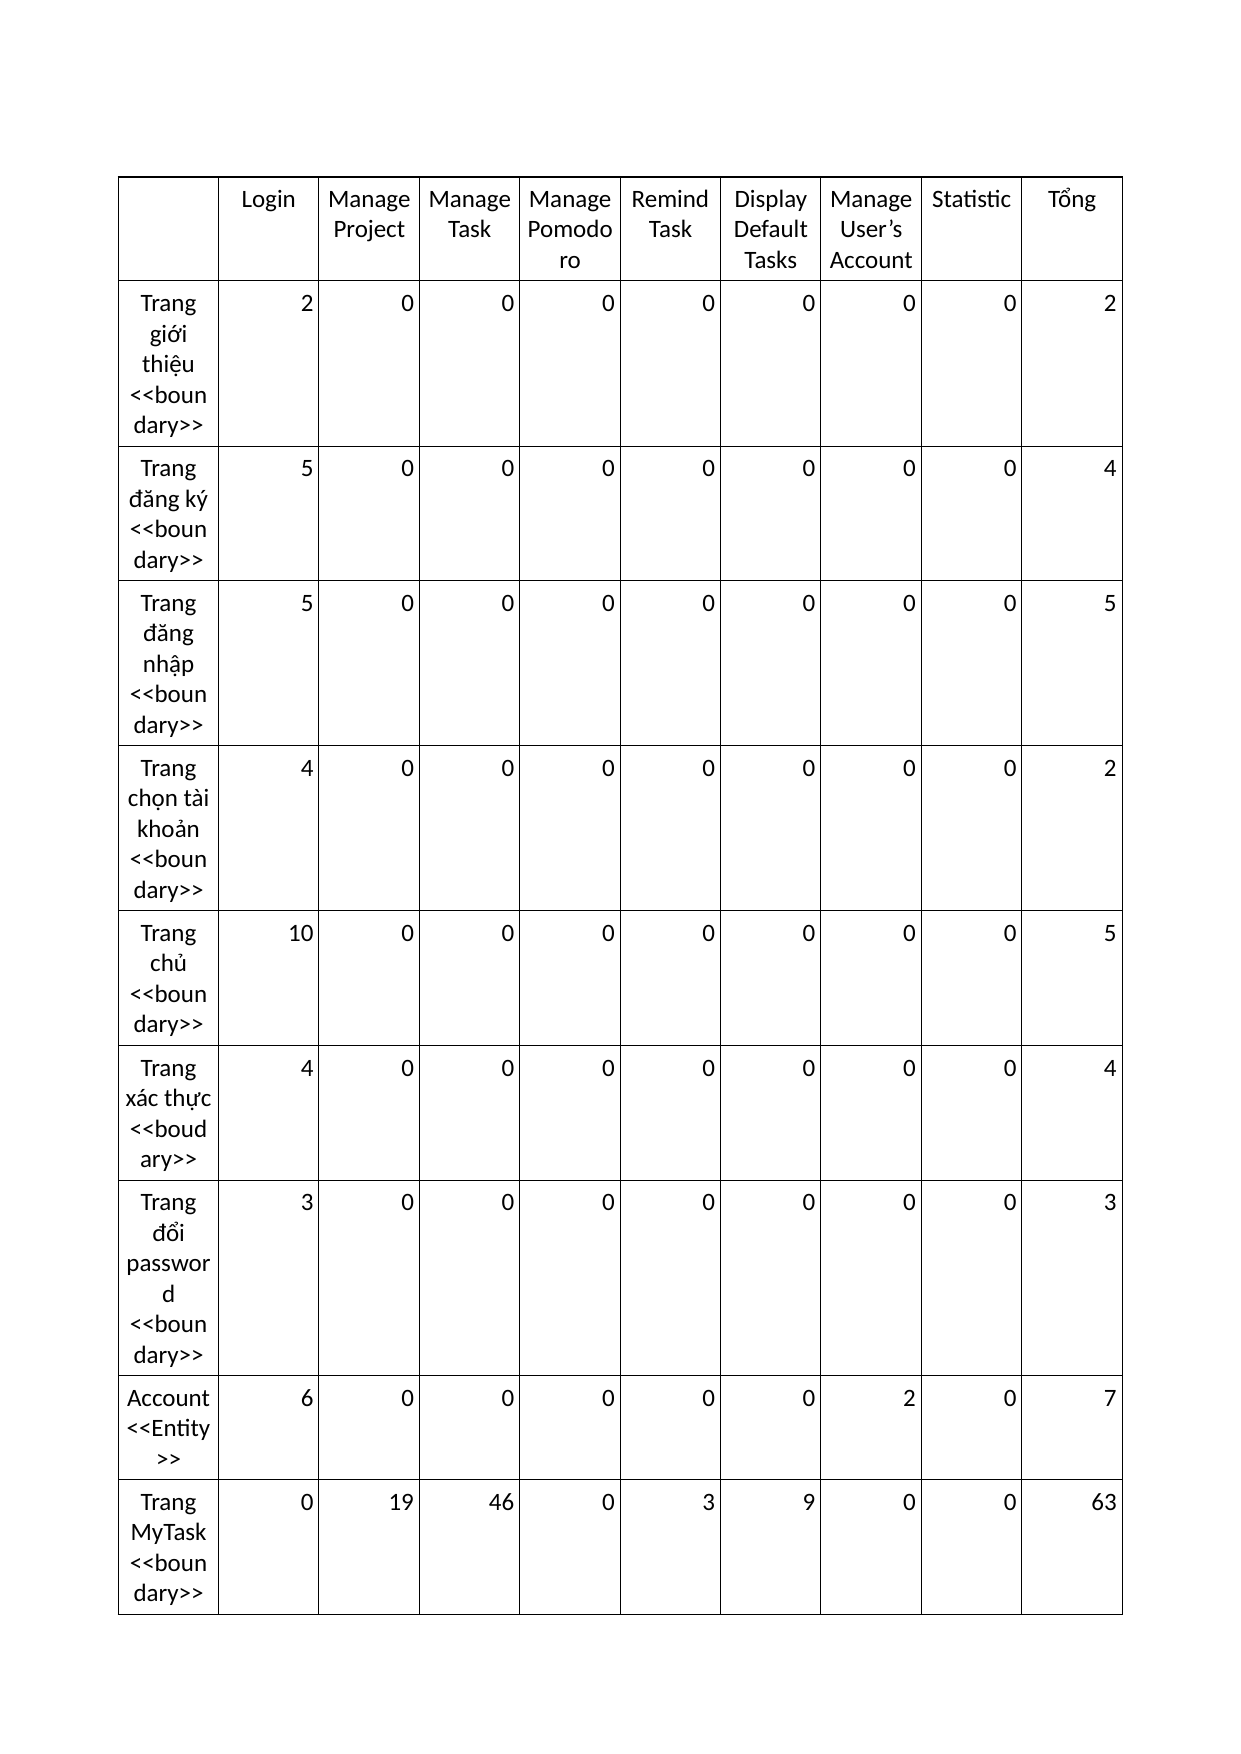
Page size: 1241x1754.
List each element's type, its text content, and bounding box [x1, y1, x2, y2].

table_cell 0 [621, 1046, 720, 1179]
table_header Statistic [922, 178, 1021, 280]
table_cell 0 [821, 1480, 921, 1614]
table_cell 0 [621, 447, 720, 580]
table_cell 0 [520, 1046, 620, 1179]
table_cell 0 [922, 1480, 1021, 1614]
table_cell 19 [319, 1480, 419, 1614]
table_cell 0 [821, 911, 921, 1045]
table_header Remind Task [621, 178, 720, 280]
table_cell 0 [319, 1376, 419, 1479]
table_cell 0 [621, 1181, 720, 1375]
table_cell 0 [821, 581, 921, 745]
table_cell 5 [1022, 911, 1122, 1045]
table_cell 2 [1022, 746, 1122, 910]
table_cell 3 [219, 1181, 318, 1375]
table_cell 0 [319, 447, 419, 580]
table_cell 0 [721, 1376, 820, 1479]
table_header [119, 178, 218, 280]
table_cell 3 [1022, 1181, 1122, 1375]
table_cell 0 [821, 281, 921, 446]
table_cell 0 [520, 281, 620, 446]
table_cell 0 [922, 1046, 1021, 1179]
table_cell 9 [721, 1480, 820, 1614]
table_cell 0 [420, 581, 519, 745]
table_header Manage Task [420, 178, 519, 280]
table_header Tổng [1022, 178, 1122, 280]
table_cell 0 [721, 746, 820, 910]
table_cell Trang đăng ký <<boundary>> [119, 447, 218, 580]
table_cell Trang chủ <<boundary>> [119, 911, 218, 1045]
table_cell Trang xác thực <<boudary>> [119, 1046, 218, 1179]
table_cell 2 [219, 281, 318, 446]
table_cell 4 [219, 746, 318, 910]
table_cell 0 [821, 1046, 921, 1179]
table_cell 5 [219, 447, 318, 580]
table_cell 4 [219, 1046, 318, 1179]
table_cell 0 [420, 1181, 519, 1375]
table_header Manage User’s Account [821, 178, 921, 280]
table_cell 0 [721, 1046, 820, 1179]
table_cell 46 [420, 1480, 519, 1614]
table_cell 0 [319, 746, 419, 910]
table_cell 0 [922, 447, 1021, 580]
table_cell 0 [721, 281, 820, 446]
table_cell 4 [1022, 1046, 1122, 1179]
table_cell 0 [621, 281, 720, 446]
table_cell 0 [420, 1376, 519, 1479]
table_cell 0 [319, 1046, 419, 1179]
table_cell 0 [420, 1046, 519, 1179]
table_cell Trang chọn tài khoản <<boundary>> [119, 746, 218, 910]
table_cell 0 [420, 746, 519, 910]
table_cell 6 [219, 1376, 318, 1479]
table_cell 0 [621, 581, 720, 745]
table_cell 0 [922, 581, 1021, 745]
table_cell Account <<Entity>> [119, 1376, 218, 1479]
table_cell 0 [520, 581, 620, 745]
table_cell 0 [621, 911, 720, 1045]
table_cell 0 [520, 1480, 620, 1614]
table_cell 3 [621, 1480, 720, 1614]
table_cell 0 [621, 746, 720, 910]
table_cell 4 [1022, 447, 1122, 580]
table_cell 7 [1022, 1376, 1122, 1479]
table_cell 0 [922, 1181, 1021, 1375]
table_cell 0 [922, 281, 1021, 446]
table_cell 0 [219, 1480, 318, 1614]
table_cell 0 [721, 911, 820, 1045]
table_cell Trang đổi password <<boundary>> [119, 1181, 218, 1375]
table_cell 0 [821, 1181, 921, 1375]
table_cell Trang giới thiệu <<boundary>> [119, 281, 218, 446]
table_cell 5 [1022, 581, 1122, 745]
table_cell 0 [319, 1181, 419, 1375]
table_cell 5 [219, 581, 318, 745]
table_cell 0 [821, 447, 921, 580]
table_cell 0 [621, 1376, 720, 1479]
table_cell 0 [520, 1376, 620, 1479]
table_header Manage Project [319, 178, 419, 280]
table_cell 0 [520, 746, 620, 910]
table_cell 0 [319, 581, 419, 745]
table_cell 0 [922, 746, 1021, 910]
table_cell 0 [821, 746, 921, 910]
table_cell Trang MyTask <<boundary>> [119, 1480, 218, 1614]
table_cell 0 [721, 447, 820, 580]
table_cell 0 [922, 911, 1021, 1045]
table_cell 0 [319, 281, 419, 446]
table_cell 0 [520, 911, 620, 1045]
table_cell 0 [420, 911, 519, 1045]
table_cell 0 [922, 1376, 1021, 1479]
table_cell 0 [721, 1181, 820, 1375]
table_cell 2 [821, 1376, 921, 1479]
table_cell 0 [420, 281, 519, 446]
table_header Login [219, 178, 318, 280]
table_header Display Default Tasks [721, 178, 820, 280]
table_cell Trang đăng nhập <<boundary>> [119, 581, 218, 745]
table_cell 0 [721, 581, 820, 745]
table_cell 10 [219, 911, 318, 1045]
table_cell 0 [520, 1181, 620, 1375]
table_cell 0 [319, 911, 419, 1045]
table_header Manage Pomodoro [520, 178, 620, 280]
table_cell 2 [1022, 281, 1122, 446]
table_cell 0 [520, 447, 620, 580]
table_cell 63 [1022, 1480, 1122, 1614]
table_cell 0 [420, 447, 519, 580]
